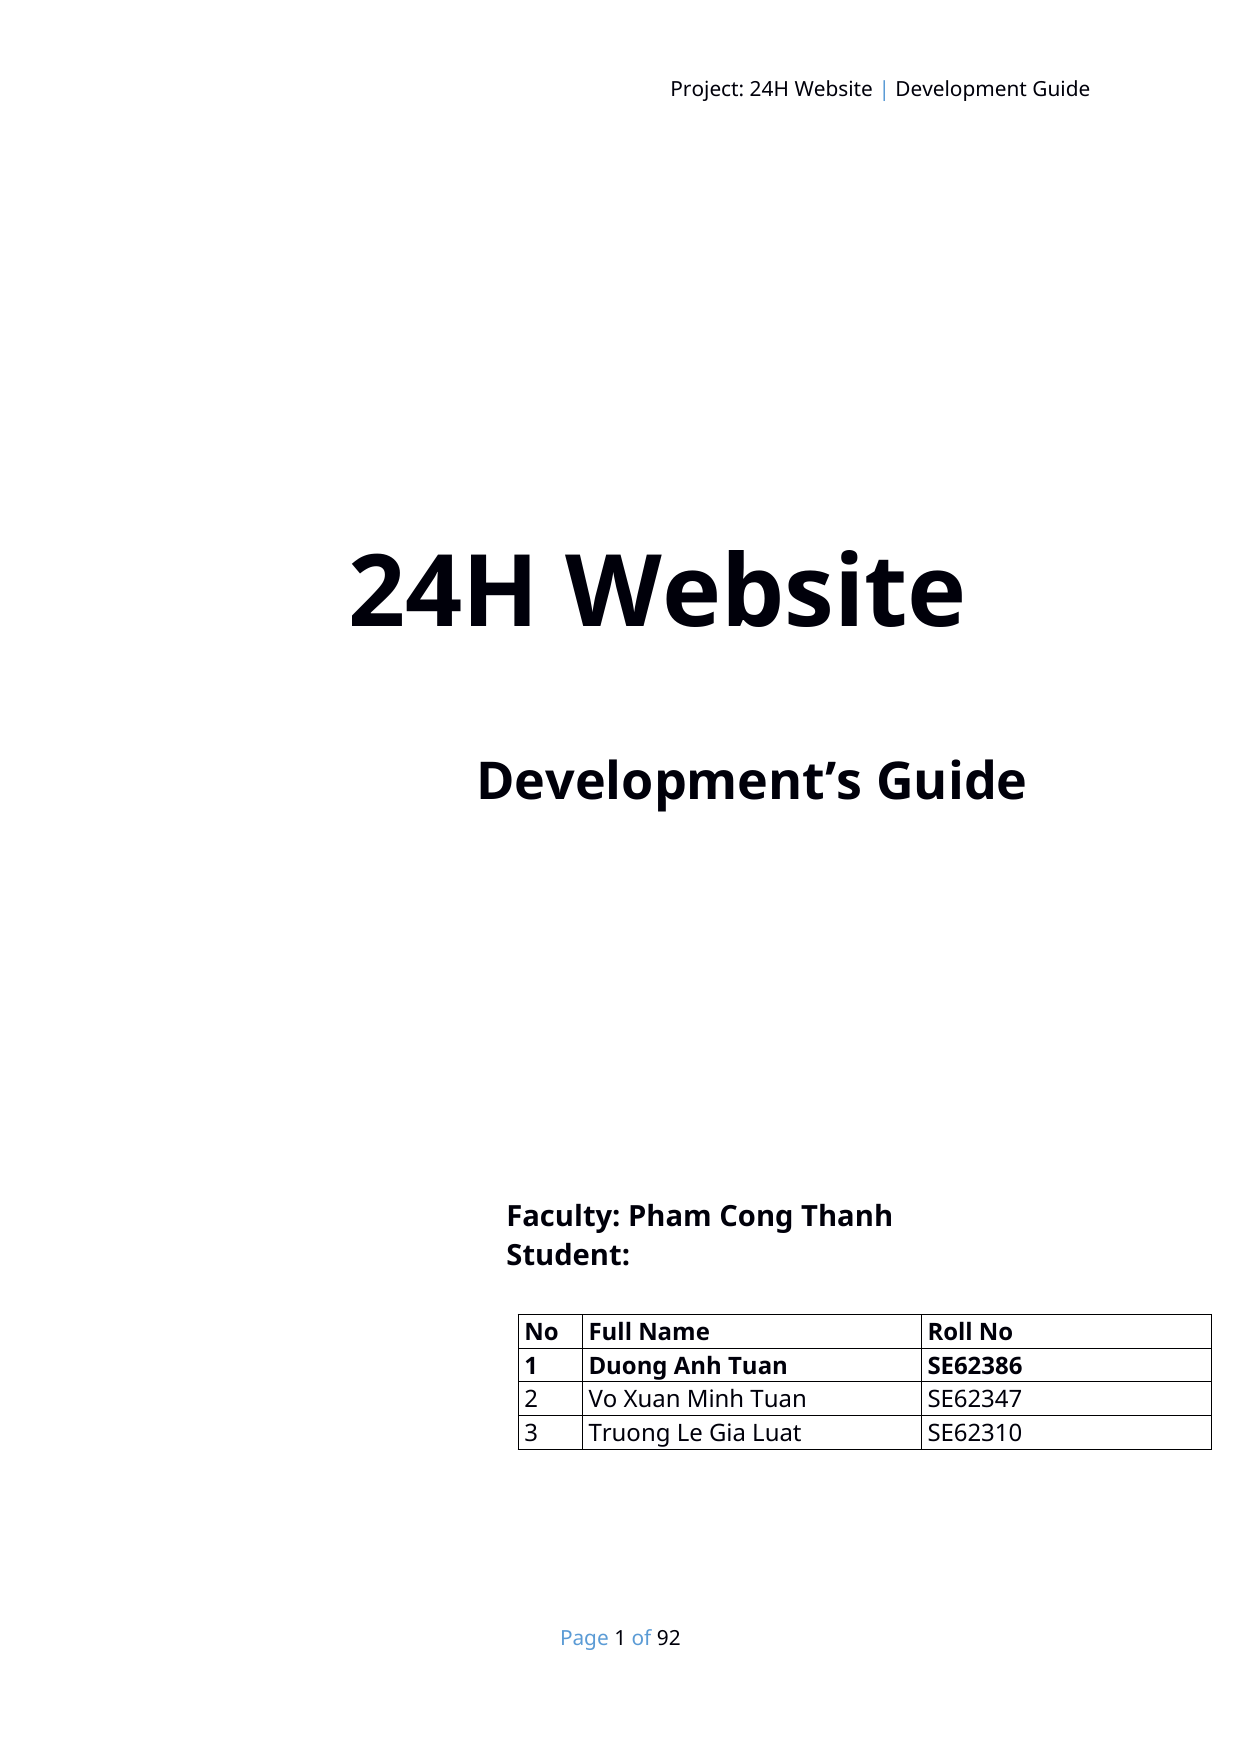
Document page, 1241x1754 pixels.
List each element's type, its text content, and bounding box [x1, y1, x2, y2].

table_cell Vo Xuan Minh Tuan [583, 1382, 921, 1415]
table_cell 2 [519, 1382, 582, 1415]
table_cell SE62386 [922, 1349, 1211, 1381]
table_header Full Name [583, 1315, 921, 1348]
table_header No [519, 1315, 582, 1348]
table_cell 1 [519, 1349, 582, 1381]
text Student: [506, 1234, 1090, 1274]
text Faculty: Pham Cong Thanh [506, 1195, 1090, 1234]
table_cell Truong Le Gia Luat [583, 1416, 921, 1448]
table_cell SE62347 [922, 1382, 1211, 1415]
table_header Roll No [922, 1315, 1211, 1348]
table_cell Duong Anh Tuan [583, 1349, 921, 1381]
text Development’s Guide [300, 744, 1090, 815]
text 24H Website [225, 520, 1090, 656]
table_cell SE62310 [922, 1416, 1211, 1448]
table_cell 3 [519, 1416, 582, 1448]
